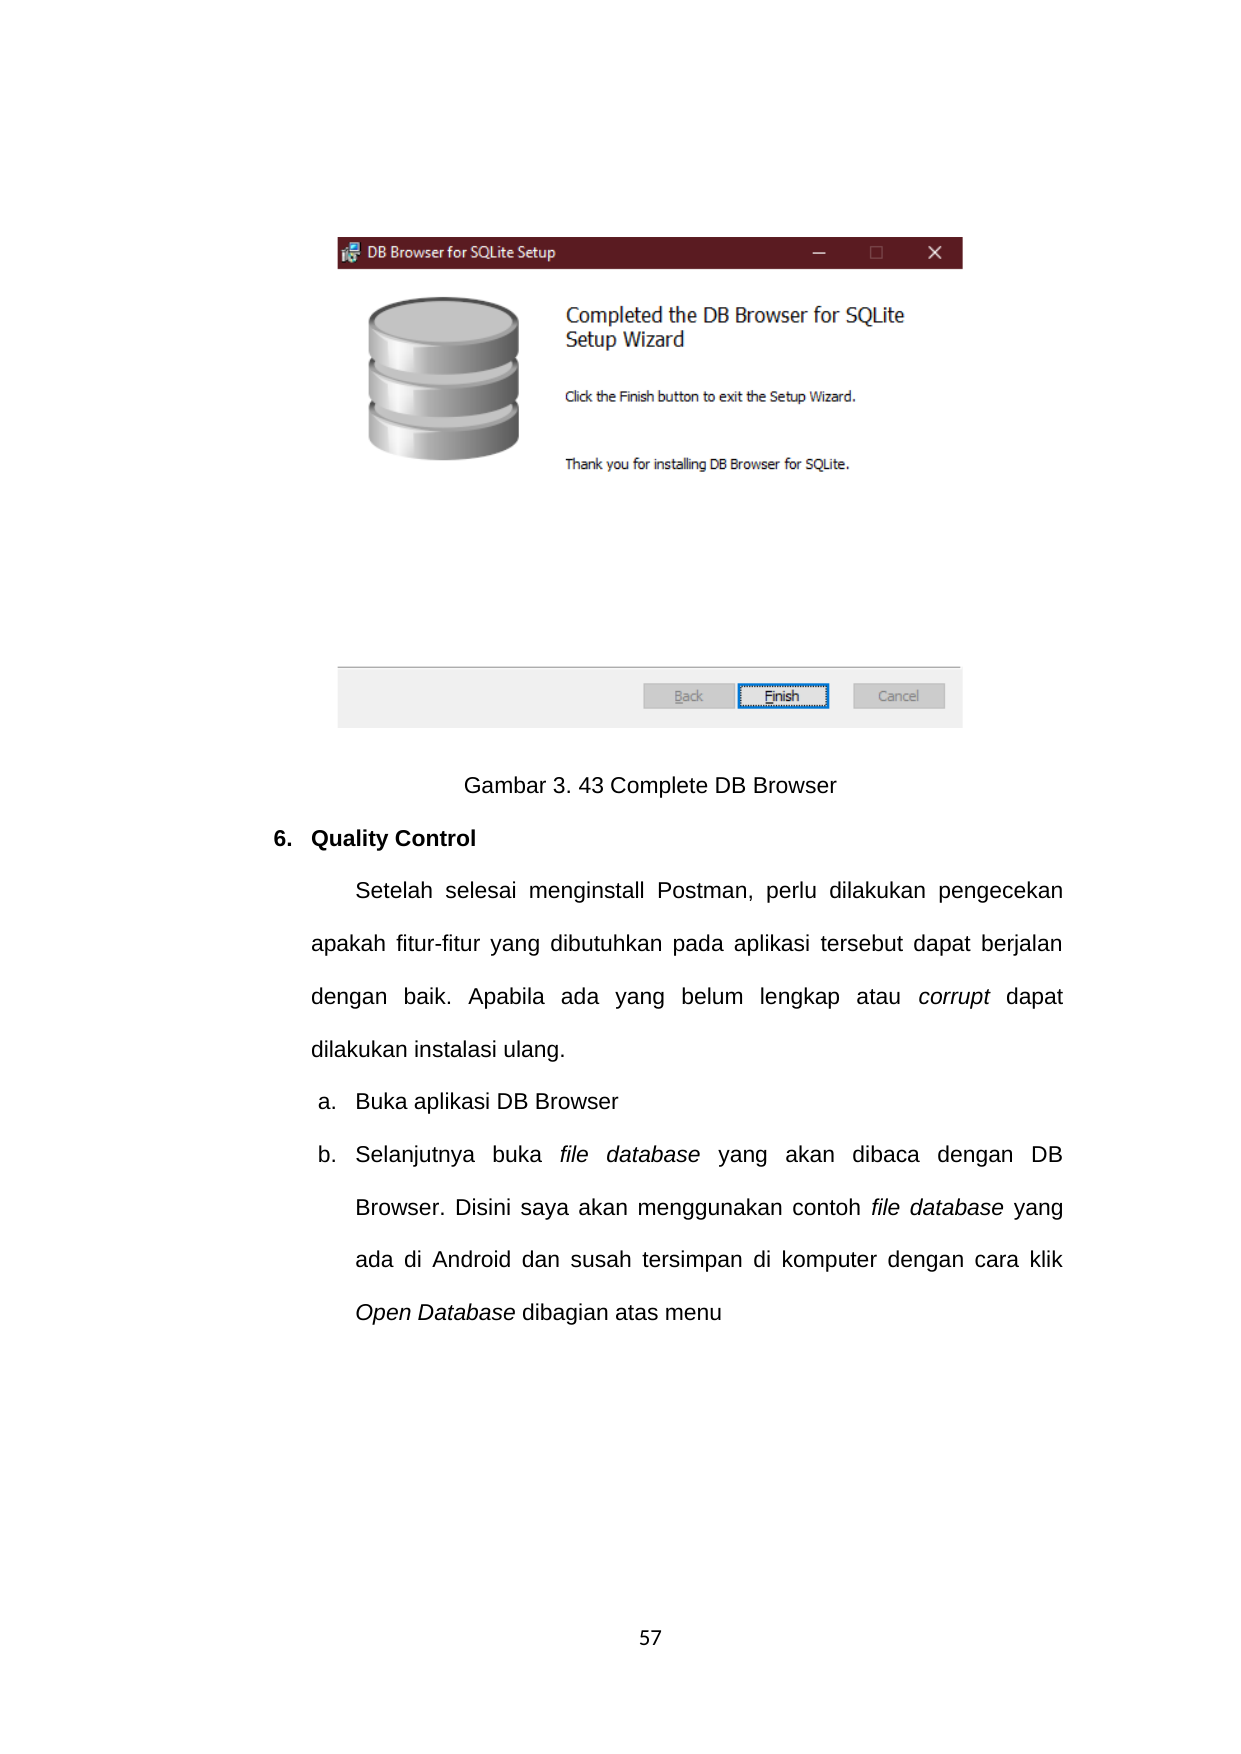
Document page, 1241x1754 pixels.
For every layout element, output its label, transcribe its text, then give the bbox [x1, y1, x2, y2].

list Selanjutnya buka file database yang akan dibaca dengan DB Browser. Disini saya akan menggunakan contoh file database yang ada di Android dan susah tersimpan di komputer dengan cara klik Open Database dibagian atas menu [318, 1141, 1063, 1325]
subtitle Quality Control [273, 825, 1063, 851]
list Buka aplikasi DB Browser [318, 1088, 1063, 1114]
text Setelah selesai menginstall Postman, perlu dilakukan pengecekan apakah fitur-fitur yang dibutuhkan pada aplikasi tersebut dapat berjalan dengan baik. Apabila ada yang belum lengkap atau corrupt dapat dilakukan instalasi ulang. [311, 877, 1063, 1062]
picture [337, 237, 963, 728]
